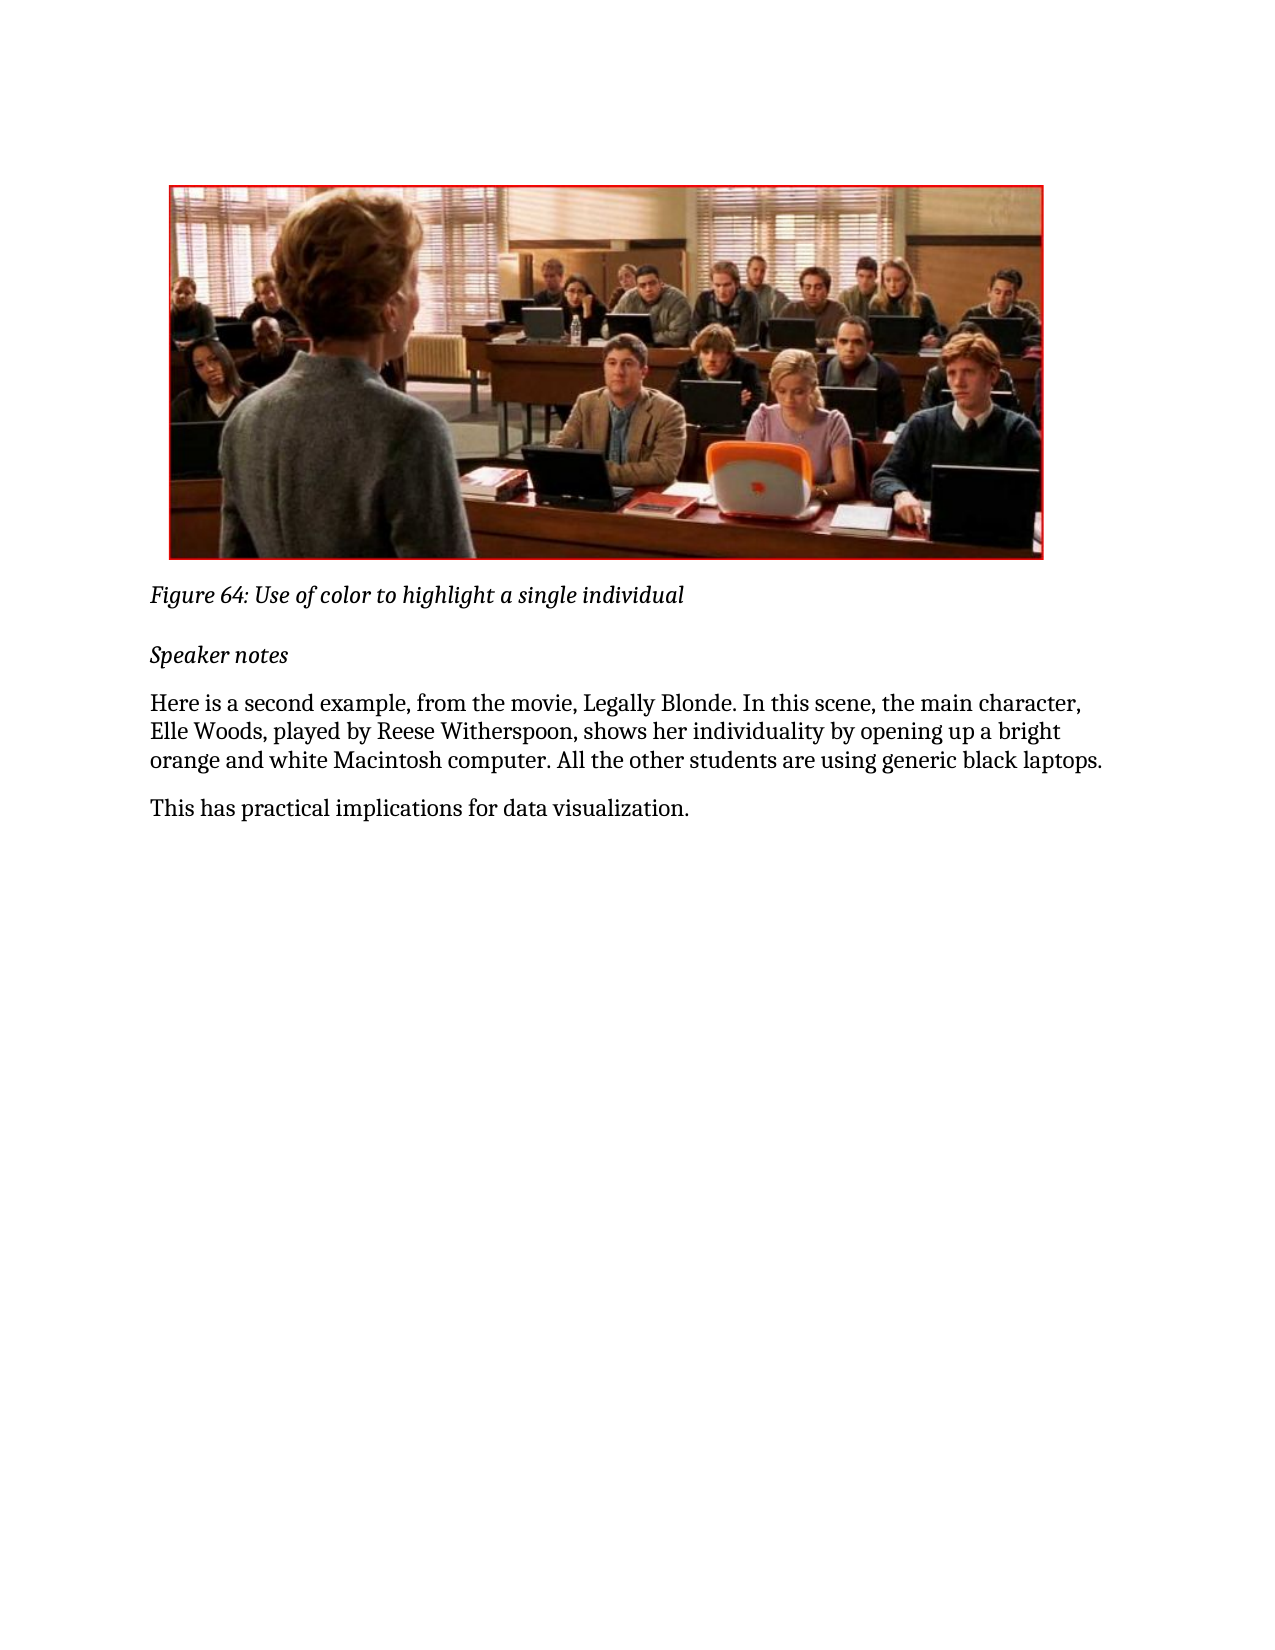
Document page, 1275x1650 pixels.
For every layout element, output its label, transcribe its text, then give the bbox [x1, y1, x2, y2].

text Speaker notes [150, 641, 1125, 670]
text This has practical implications for data visualization. [150, 793, 1125, 822]
picture [168, 185, 1044, 560]
text Here is a second example, from the movie, Legally Blonde. In this scene, the main character, Elle Woods, played by Reese Witherspoon, shows her individuality by opening up a bright orange and white Macintosh computer. All the other students are using generic black laptops. [150, 688, 1125, 775]
table_header Figure 64: Use of color to highlight a single individual [139, 186, 1114, 622]
